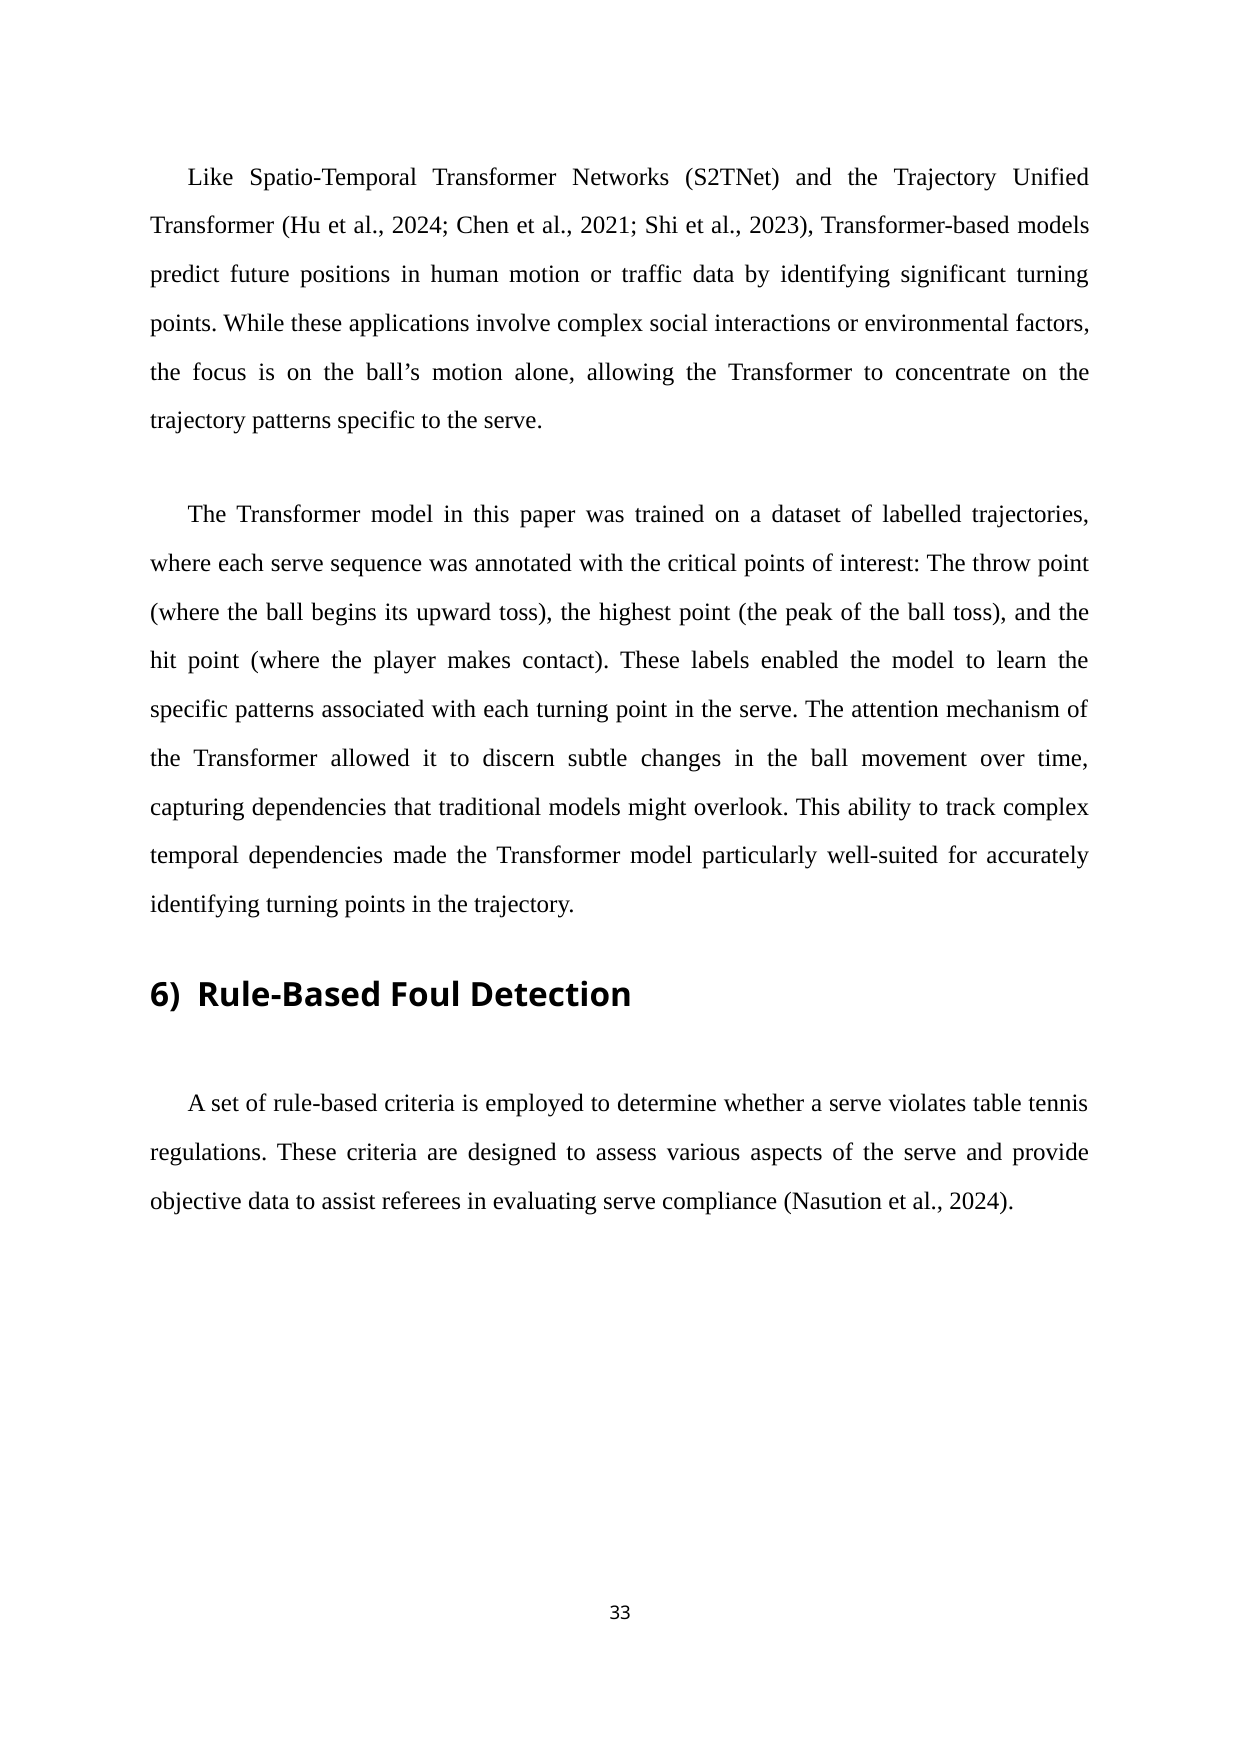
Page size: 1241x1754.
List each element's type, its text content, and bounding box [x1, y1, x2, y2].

text Like Spatio-Temporal Transformer Networks (S2TNet) and the Trajectory Unified Transformer (Hu et al., 2024; Chen et al., 2021; Shi et al., 2023), Transformer-based models predict future positions in human motion or traffic data by identifying significant turning points. While these applications involve complex social interactions or environmental factors, the focus is on the ball’s motion alone, allowing the Transformer to concentrate on the trajectory patterns specific to the serve. [150, 160, 1090, 436]
text A set of rule-based criteria is employed to determine whether a serve violates table tennis regulations. These criteria are designed to assess various aspects of the serve and provide objective data to assist referees in evaluating serve compliance (Nasution et al., 2024). [150, 1086, 1090, 1216]
subtitle Rule-Based Foul Detection [150, 961, 1090, 1026]
text The Transformer model in this paper was trained on a dataset of labelled trajectories, where each serve sequence was annotated with the critical points of interest: The throw point (where the ball begins its upward toss), the highest point (the peak of the ball toss), and the hit point (where the player makes contact). These labels enabled the model to learn the specific patterns associated with each turning point in the serve. The attention mechanism of the Transformer allowed it to discern subtle changes in the ball movement over time, capturing dependencies that traditional models might overlook. This ability to track complex temporal dependencies made the Transformer model particularly well-suited for accurately identifying turning points in the trajectory. [150, 497, 1090, 920]
